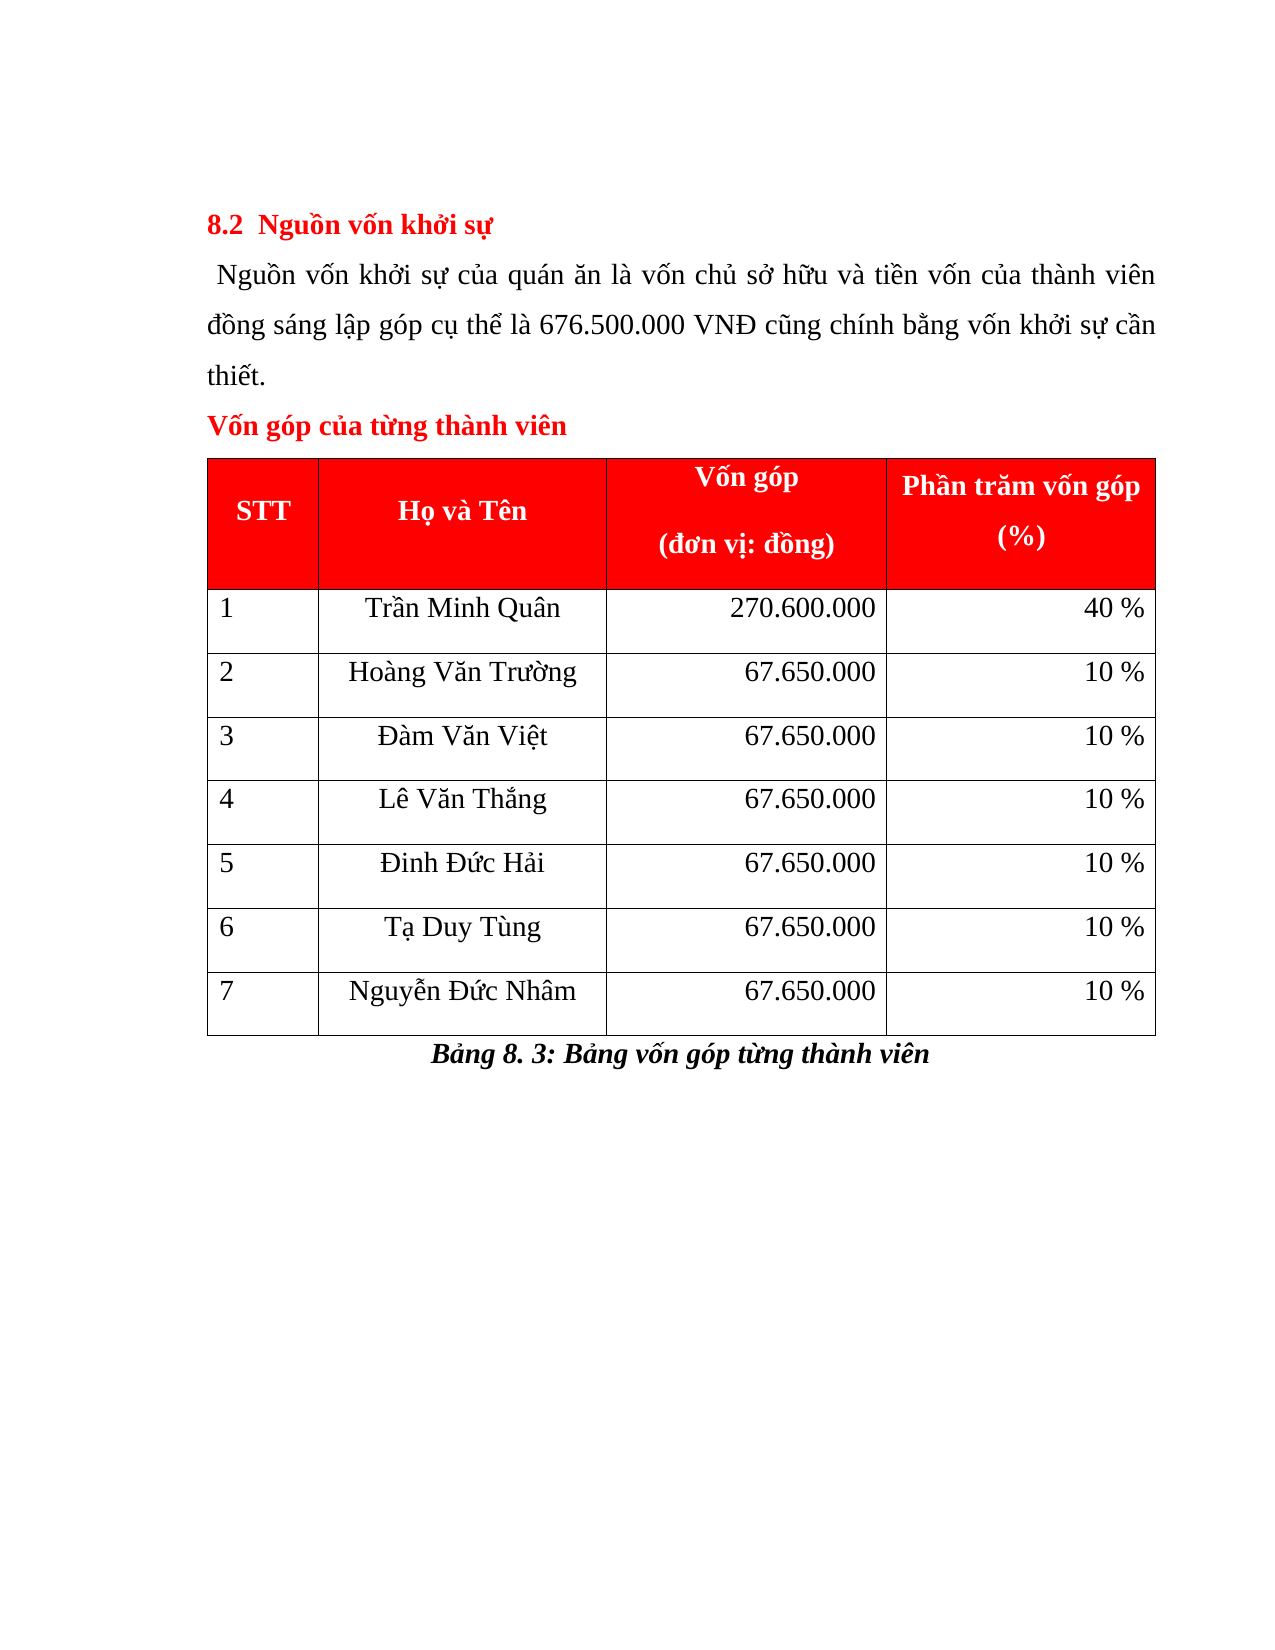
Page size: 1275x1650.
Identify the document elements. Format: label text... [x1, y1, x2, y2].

table_cell 10 % [887, 781, 1155, 844]
table_cell 4 [208, 781, 318, 844]
table_cell 1 [208, 590, 318, 653]
subtitle 8.2 Nguồn vốn khởi sự [207, 207, 1157, 240]
table_cell 67.650.000 [607, 909, 886, 972]
table_cell 10 % [887, 909, 1155, 972]
text Nguồn vốn khởi sự của quán ăn là vốn chủ sở hữu và tiền vốn của thành viên đồng sáng lập góp cụ thể là 676.500.000 VNĐ cũng chính bằng vốn khởi sự cần thiết. [207, 257, 1157, 391]
table_cell Tạ Duy Tùng [319, 909, 606, 972]
table_cell 5 [208, 845, 318, 908]
text Vốn góp của từng thành viên [207, 408, 1157, 442]
table_cell Nguyễn Đức Nhâm [319, 973, 606, 1035]
table_cell 3 [208, 718, 318, 780]
table_cell 10 % [887, 654, 1155, 717]
table_cell 67.650.000 [607, 654, 886, 717]
table_cell 67.650.000 [607, 845, 886, 908]
text Bảng 8. 3: Bảng vốn góp từng thành viên [207, 1036, 1157, 1070]
table_cell 7 [208, 973, 318, 1035]
table_header Phần trăm vốn góp (%) [887, 459, 1155, 589]
table_cell 10 % [887, 973, 1155, 1035]
table_cell Hoàng Văn Trường [319, 654, 606, 717]
table_header Vốn góp (đơn vị: đồng) [607, 459, 886, 589]
table_cell 67.650.000 [607, 781, 886, 844]
table_cell 270.600.000 [607, 590, 886, 653]
table_cell Đàm Văn Việt [319, 718, 606, 780]
table_cell Đinh Đức Hải [319, 845, 606, 908]
table_header Họ và Tên [319, 459, 606, 589]
table_cell Lê Văn Thắng [319, 781, 606, 844]
table_cell 10 % [887, 845, 1155, 908]
table_cell 67.650.000 [607, 718, 886, 780]
table_cell 10 % [887, 718, 1155, 780]
table_cell 67.650.000 [607, 973, 886, 1035]
table_cell 6 [208, 909, 318, 972]
table_header STT [208, 459, 318, 589]
table_cell 2 [208, 654, 318, 717]
table_cell Trần Minh Quân [319, 590, 606, 653]
table_cell 40 % [887, 590, 1155, 653]
